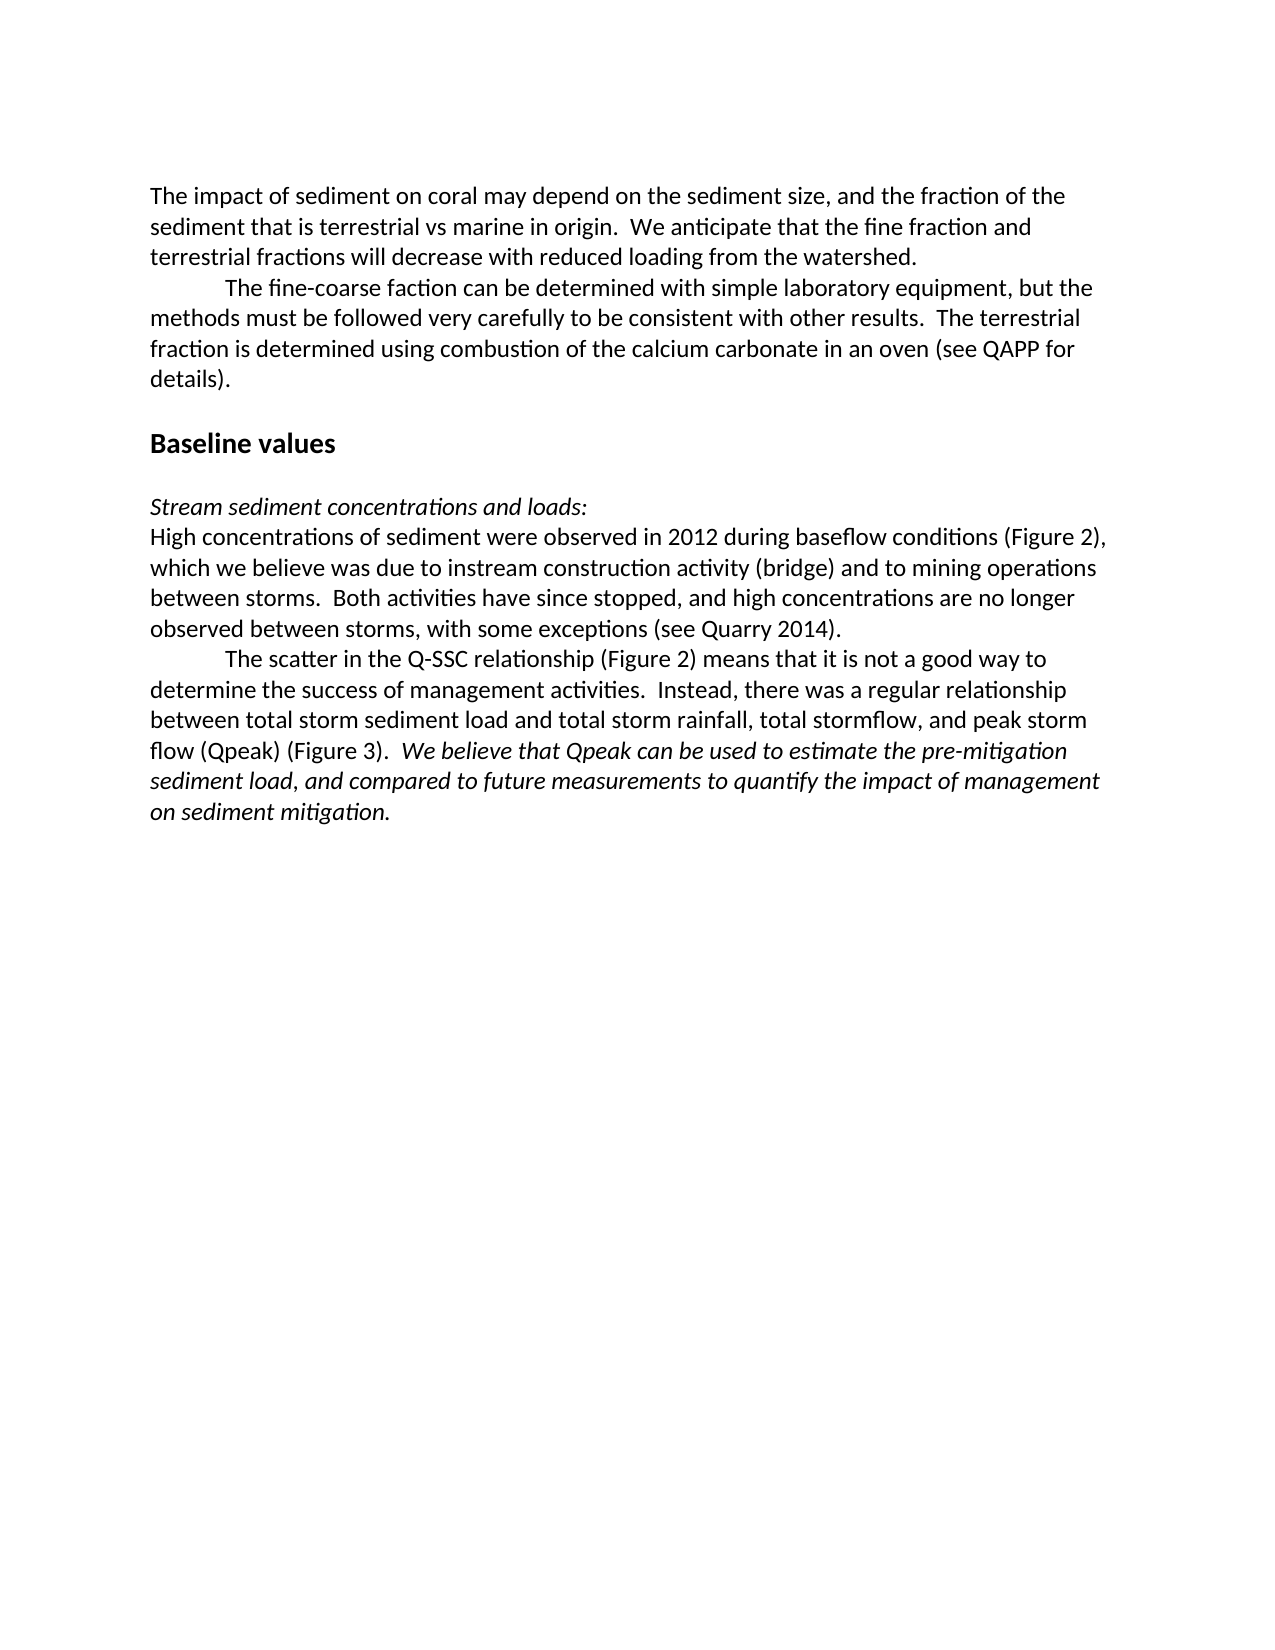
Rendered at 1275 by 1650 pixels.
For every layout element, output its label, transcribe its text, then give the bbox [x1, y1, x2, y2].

text The fine-coarse faction can be determined with simple laboratory equipment, but the methods must be followed very carefully to be consistent with other results. The terrestrial fraction is determined using combustion of the calcium carbonate in an oven (see QAPP for details). [150, 272, 1125, 394]
text Baseline values [150, 425, 1125, 460]
text The impact of sediment on coral may depend on the sediment size, and the fraction of the sediment that is terrestrial vs marine in origin. We anticipate that the fine fraction and terrestrial fractions will decrease with reduced loading from the watershed. [150, 181, 1125, 272]
text The scatter in the Q-SSC relationship (Figure 2) means that it is not a good way to determine the success of management activities. Instead, there was a regular relationship between total storm sediment load and total storm rainfall, total stormflow, and peak storm flow (Qpeak) (Figure 3). We believe that Qpeak can be used to estimate the pre-mitigation sediment load, and compared to future measurements to quantify the impact of management on sediment mitigation. [150, 643, 1125, 827]
text High concentrations of sediment were observed in 2012 during baseflow conditions (Figure 2), which we believe was due to instream construction activity (bridge) and to mining operations between storms. Both activities have since stopped, and high concentrations are no longer observed between storms, with some exceptions (see Quarry 2014). [150, 521, 1125, 643]
text Stream sediment concentrations and loads: [150, 491, 1125, 521]
